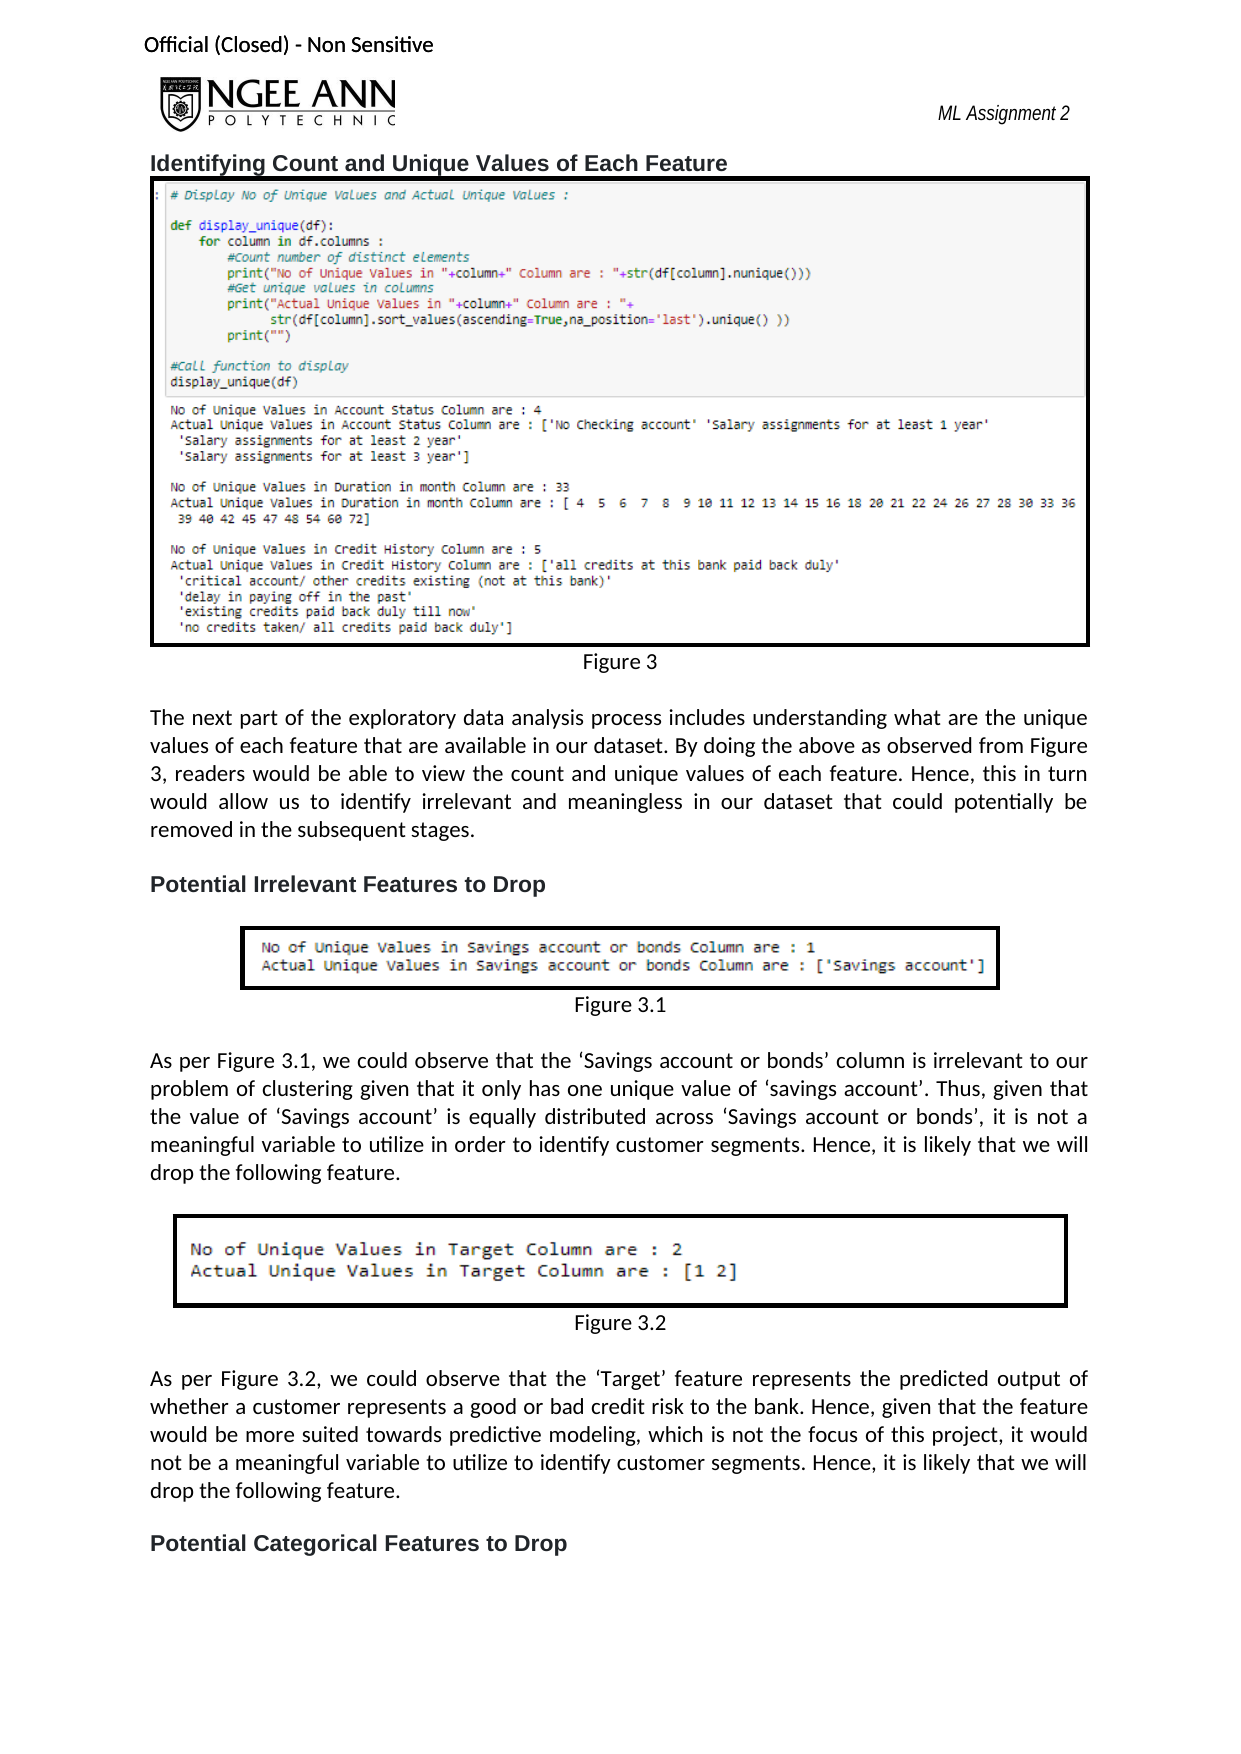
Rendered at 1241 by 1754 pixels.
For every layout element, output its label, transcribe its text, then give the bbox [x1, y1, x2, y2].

picture [177, 1218, 1064, 1303]
text As per Figure 3.2, we could observe that the ‘Target’ feature represents the predicted output of whether a customer represents a good or bad credit risk to the bank. Hence, given that the feature would be more suited towards predictive modeling, which is not the focus of this project, it would not be a meaningful variable to utilize to identify customer segments. Hence, it is likely that we will drop the following feature. [150, 1364, 1090, 1504]
picture [245, 930, 996, 986]
text Figure 3.1 [150, 990, 1090, 1018]
picture [154, 181, 1086, 643]
text Figure 3 [150, 647, 1090, 675]
text As per Figure 3.1, we could observe that the ‘Savings account or bonds’ column is irrelevant to our problem of clustering given that it only has one unique value of ‘savings account’. Thus, given that the value of ‘Savings account’ is equally distributed across ‘Savings account or bonds’, it is not a meaningful variable to utilize in order to identify customer segments. Hence, it is likely that we will drop the following feature. [150, 1046, 1090, 1186]
text Figure 3.2 [150, 1308, 1090, 1336]
picture [160, 77, 395, 132]
subtitle Identifying Count and Unique Values of Each Feature [150, 150, 1090, 176]
subtitle Potential Irrelevant Features to Drop [150, 871, 1090, 898]
subtitle Potential Categorical Features to Drop [150, 1530, 1090, 1557]
text The next part of the exploratory data analysis process includes understanding what are the unique values of each feature that are available in our dataset. By doing the above as observed from Figure 3, readers would be able to view the count and unique values of each feature. Hence, this in turn would allow us to identify irrelevant and meaningless in our dataset that could potentially be removed in the subsequent stages. [150, 703, 1090, 843]
